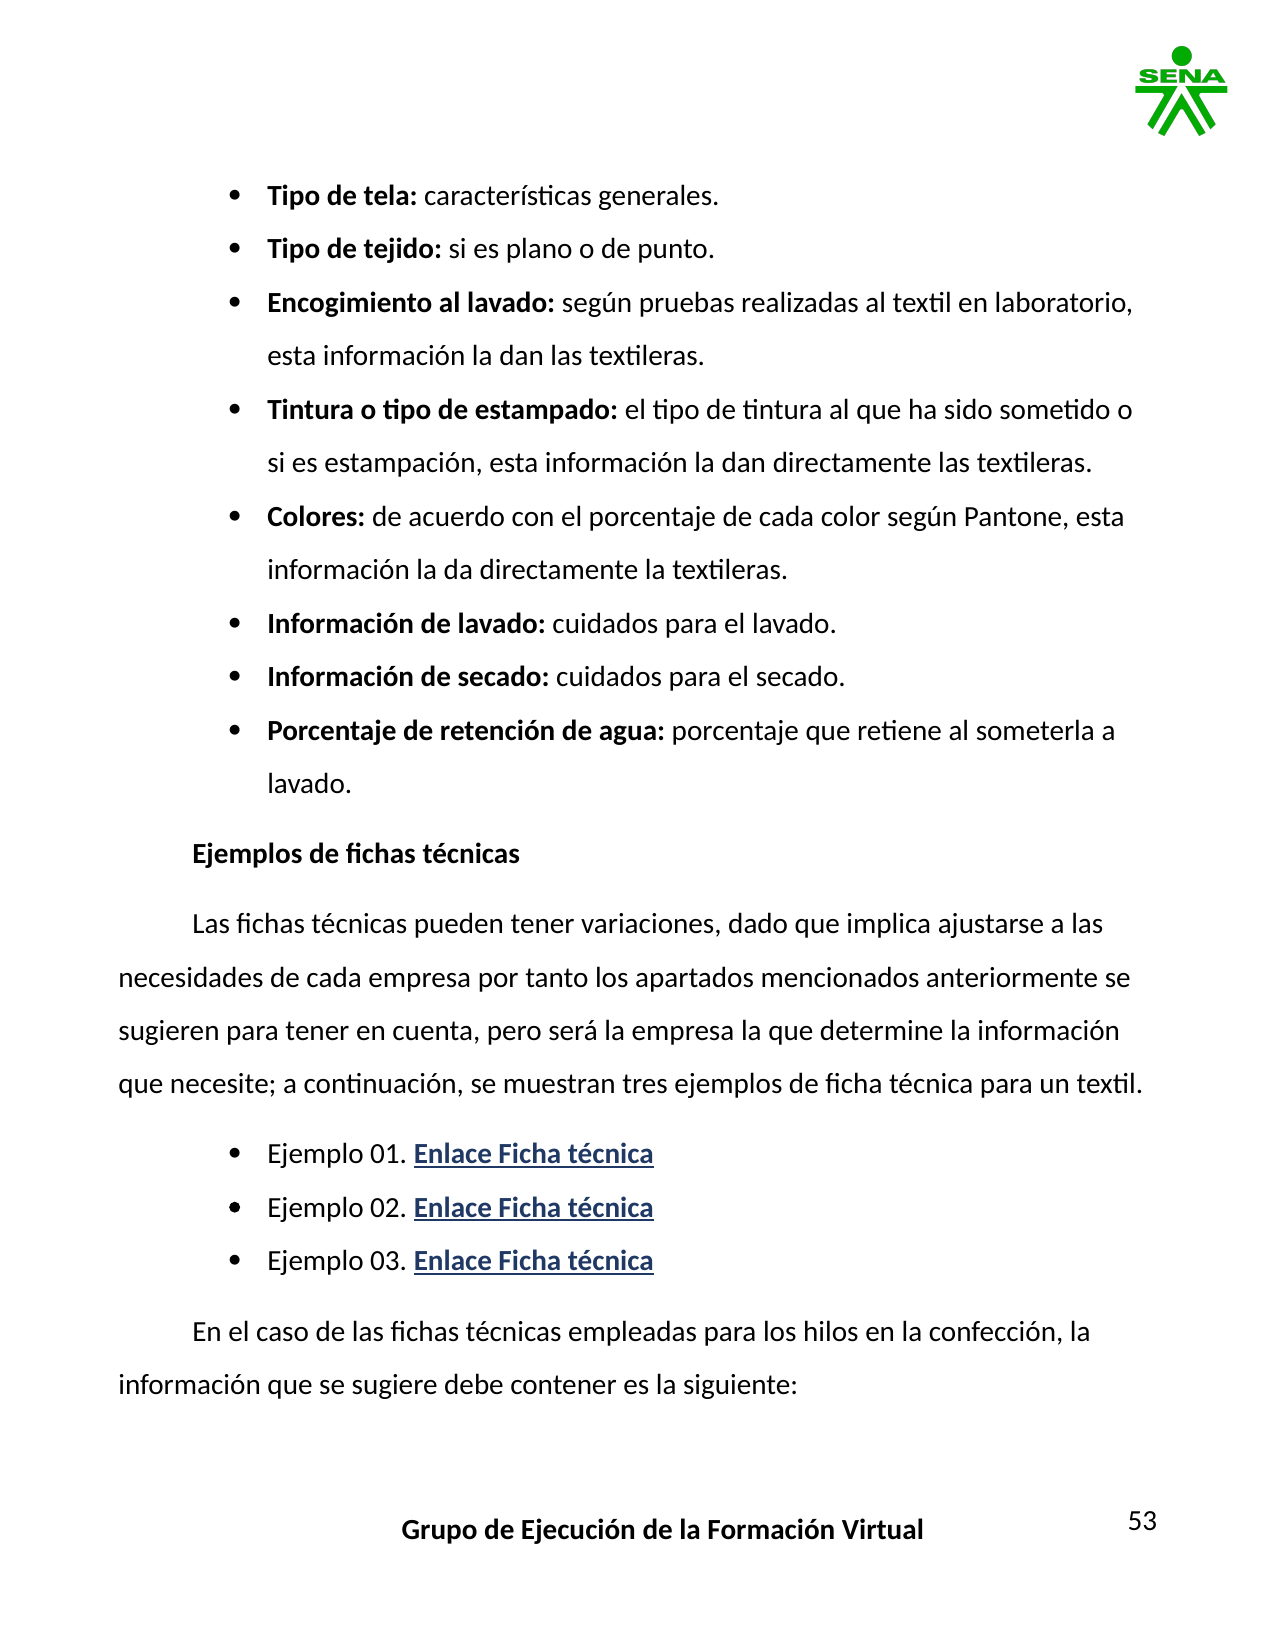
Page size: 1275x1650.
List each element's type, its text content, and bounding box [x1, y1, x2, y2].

list Información de secado: cuidados para el secado. [229, 658, 1157, 694]
list Porcentaje de retención de agua: porcentaje que retiene al someterla a lavado. [229, 712, 1157, 801]
text En el caso de las fichas técnicas empleadas para los hilos en la confección, la información que se sugiere debe contener es la siguiente: [118, 1313, 1157, 1402]
list Tipo de tejido: si es plano o de punto. [229, 231, 1157, 266]
text Las fichas técnicas pueden tener variaciones, dado que implica ajustarse a las necesidades de cada empresa por tanto los apartados mencionados anteriormente se sugieren para tener en cuenta, pero será la empresa la que determine la información que necesite; a continuación, se muestran tres ejemplos de ficha técnica para un textil. [118, 905, 1157, 1101]
list Información de lavado: cuidados para el lavado. [229, 605, 1157, 640]
list Ejemplo 01. Enlace Ficha técnica [229, 1136, 1157, 1171]
list Encogimiento al lavado: según pruebas realizadas al textil en laboratorio, esta información la dan las textileras. [229, 284, 1157, 373]
list Ejemplo 02. Enlace Ficha técnica [229, 1189, 1157, 1225]
list Ejemplo 03. Enlace Ficha técnica [229, 1242, 1157, 1278]
list Tintura o tipo de estampado: el tipo de tintura al que ha sido sometido o si es estampación, esta información la dan directamente las textileras. [229, 391, 1157, 480]
list Tipo de tela: características generales. [229, 177, 1157, 213]
list Colores: de acuerdo con el porcentaje de cada color según Pantone, esta información la da directamente la textileras. [229, 498, 1157, 587]
picture [1135, 46, 1228, 136]
text Ejemplos de fichas técnicas [118, 835, 1157, 871]
